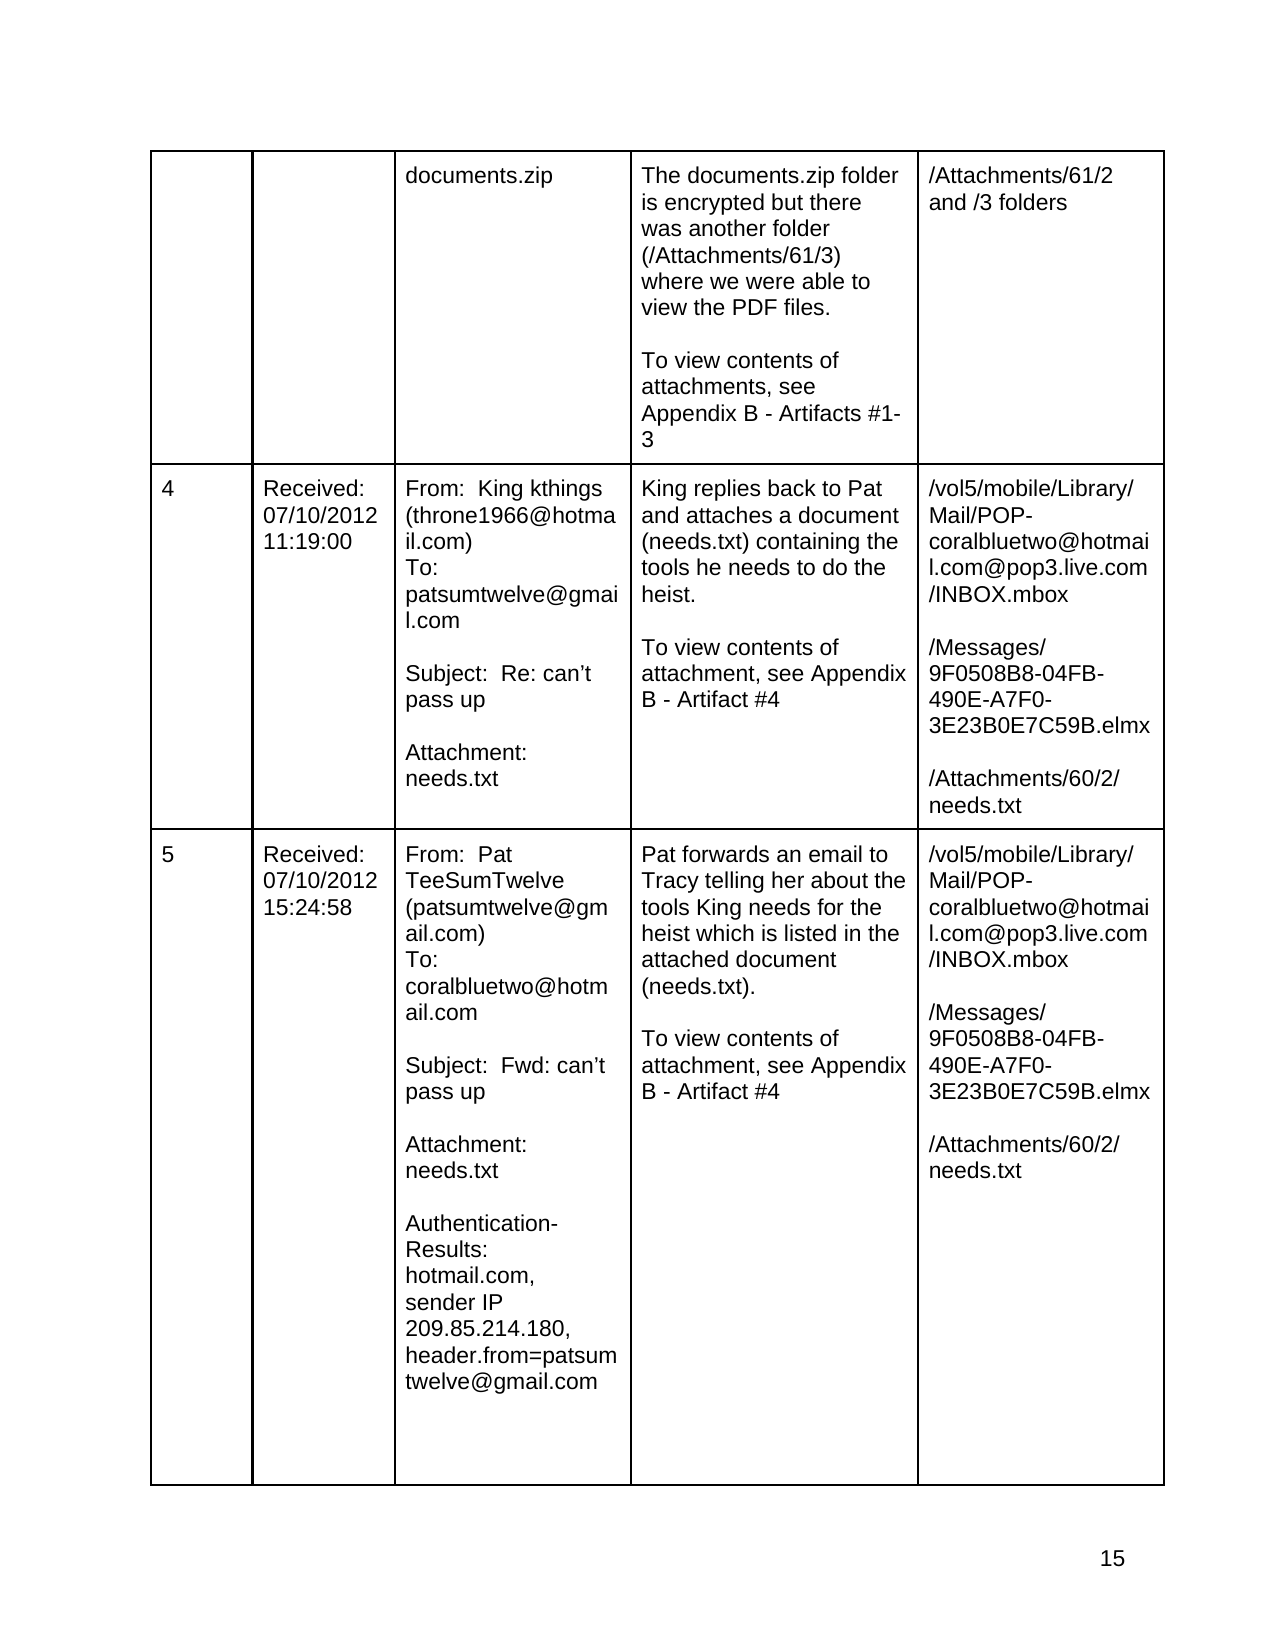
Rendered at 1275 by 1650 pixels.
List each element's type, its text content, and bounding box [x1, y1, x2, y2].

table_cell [919, 152, 1163, 463]
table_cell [254, 152, 394, 463]
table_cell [632, 830, 917, 1484]
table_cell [254, 830, 394, 1484]
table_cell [396, 152, 630, 463]
table_cell 3 [152, 152, 251, 463]
table_cell 5 [152, 830, 251, 1484]
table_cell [632, 152, 917, 463]
table_cell From: King kthings (throne1966@hotmail.com) To: patsumtwelve@gmail.com Subject: Re: can’t pass up Attachment: needs.txt [396, 465, 630, 828]
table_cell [919, 830, 1163, 1484]
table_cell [396, 830, 630, 1484]
table_cell 4 [152, 465, 251, 828]
table_cell King replies back to Pat and attaches a document (needs.txt) containing the tools he needs to do the heist. To view contents of attachment, see Appendix B - Artifact #4 [632, 465, 917, 828]
table_cell Received: 07/10/2012 11:19:00 [254, 465, 394, 828]
